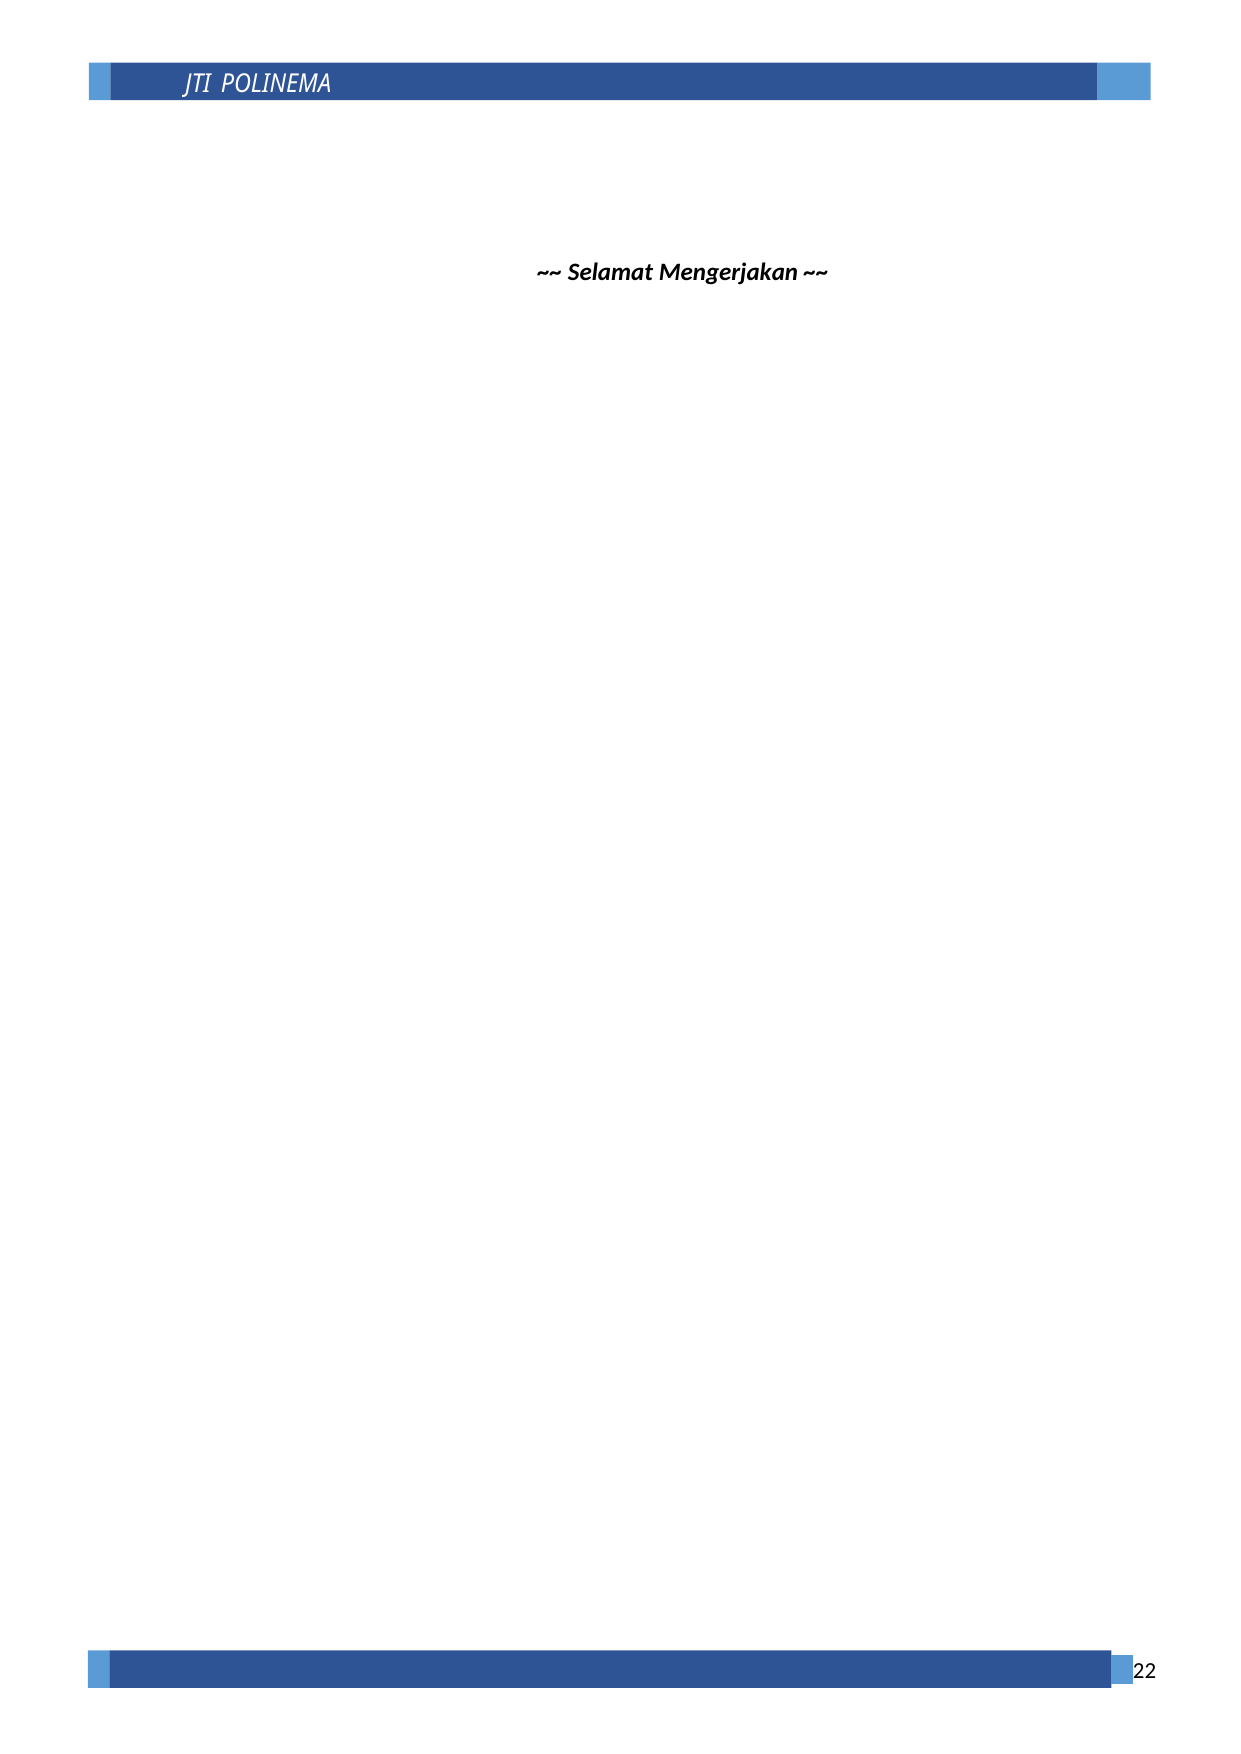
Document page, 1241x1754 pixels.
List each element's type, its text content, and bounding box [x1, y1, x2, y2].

subtitle ~~ Selamat Mengerjakan ~~ [537, 256, 1178, 287]
